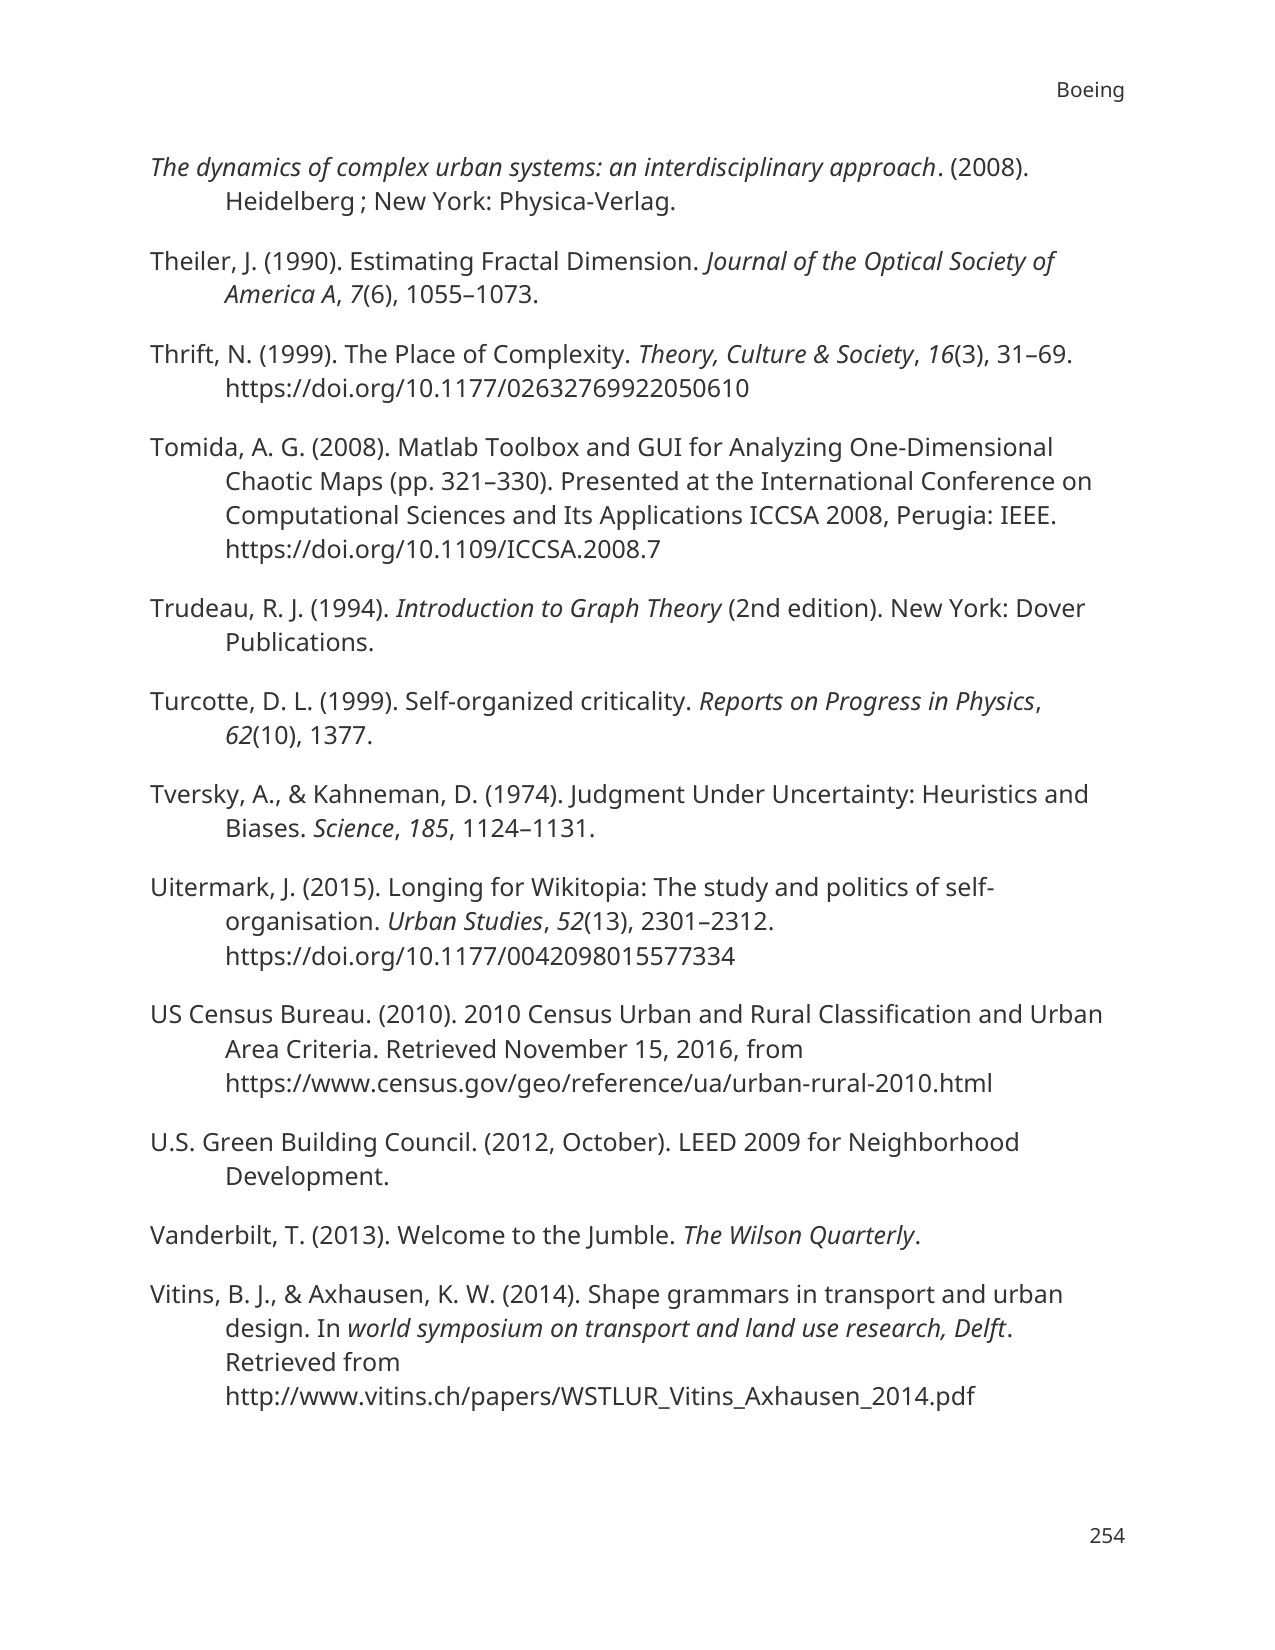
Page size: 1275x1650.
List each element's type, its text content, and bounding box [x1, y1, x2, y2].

text Tversky, A., & Kahneman, D. (1974). Judgment Under Uncertainty: Heuristics and Biases. Science, 185, 1124–1131. [150, 777, 1125, 845]
text Vitins, B. J., & Axhausen, K. W. (2014). Shape grammars in transport and urban design. In world symposium on transport and land use research, Delft. Retrieved from http://www.vitins.ch/papers/WSTLUR_Vitins_Axhausen_2014.pdf [150, 1277, 1125, 1413]
text U.S. Green Building Council. (2012, October). LEED 2009 for Neighborhood Development. [150, 1124, 1125, 1192]
text Theiler, J. (1990). Estimating Fractal Dimension. Journal of the Optical Society of America A, 7(6), 1055–1073. [150, 243, 1125, 311]
text Tomida, A. G. (2008). Matlab Toolbox and GUI for Analyzing One-Dimensional Chaotic Maps (pp. 321–330). Presented at the International Conference on Computational Sciences and Its Applications ICCSA 2008, Perugia: IEEE. https://doi.org/10.1109/ICCSA.2008.7 [150, 429, 1125, 566]
text The dynamics of complex urban systems: an interdisciplinary approach. (2008). Heidelberg ; New York: Physica-Verlag. [150, 150, 1125, 218]
text Trudeau, R. J. (1994). Introduction to Graph Theory (2nd edition). New York: Dover Publications. [150, 591, 1125, 659]
text Vanderbilt, T. (2013). Welcome to the Jumble. The Wilson Quarterly. [150, 1217, 1125, 1252]
text US Census Bureau. (2010). 2010 Census Urban and Rural Classification and Urban Area Criteria. Retrieved November 15, 2016, from https://www.census.gov/geo/reference/ua/urban-rural-2010.html [150, 997, 1125, 1099]
text Thrift, N. (1999). The Place of Complexity. Theory, Culture & Society, 16(3), 31–69. https://doi.org/10.1177/02632769922050610 [150, 336, 1125, 404]
text Uitermark, J. (2015). Longing for Wikitopia: The study and politics of self-organisation. Urban Studies, 52(13), 2301–2312. https://doi.org/10.1177/0042098015577334 [150, 870, 1125, 972]
text Turcotte, D. L. (1999). Self-organized criticality. Reports on Progress in Physics, 62(10), 1377. [150, 684, 1125, 752]
